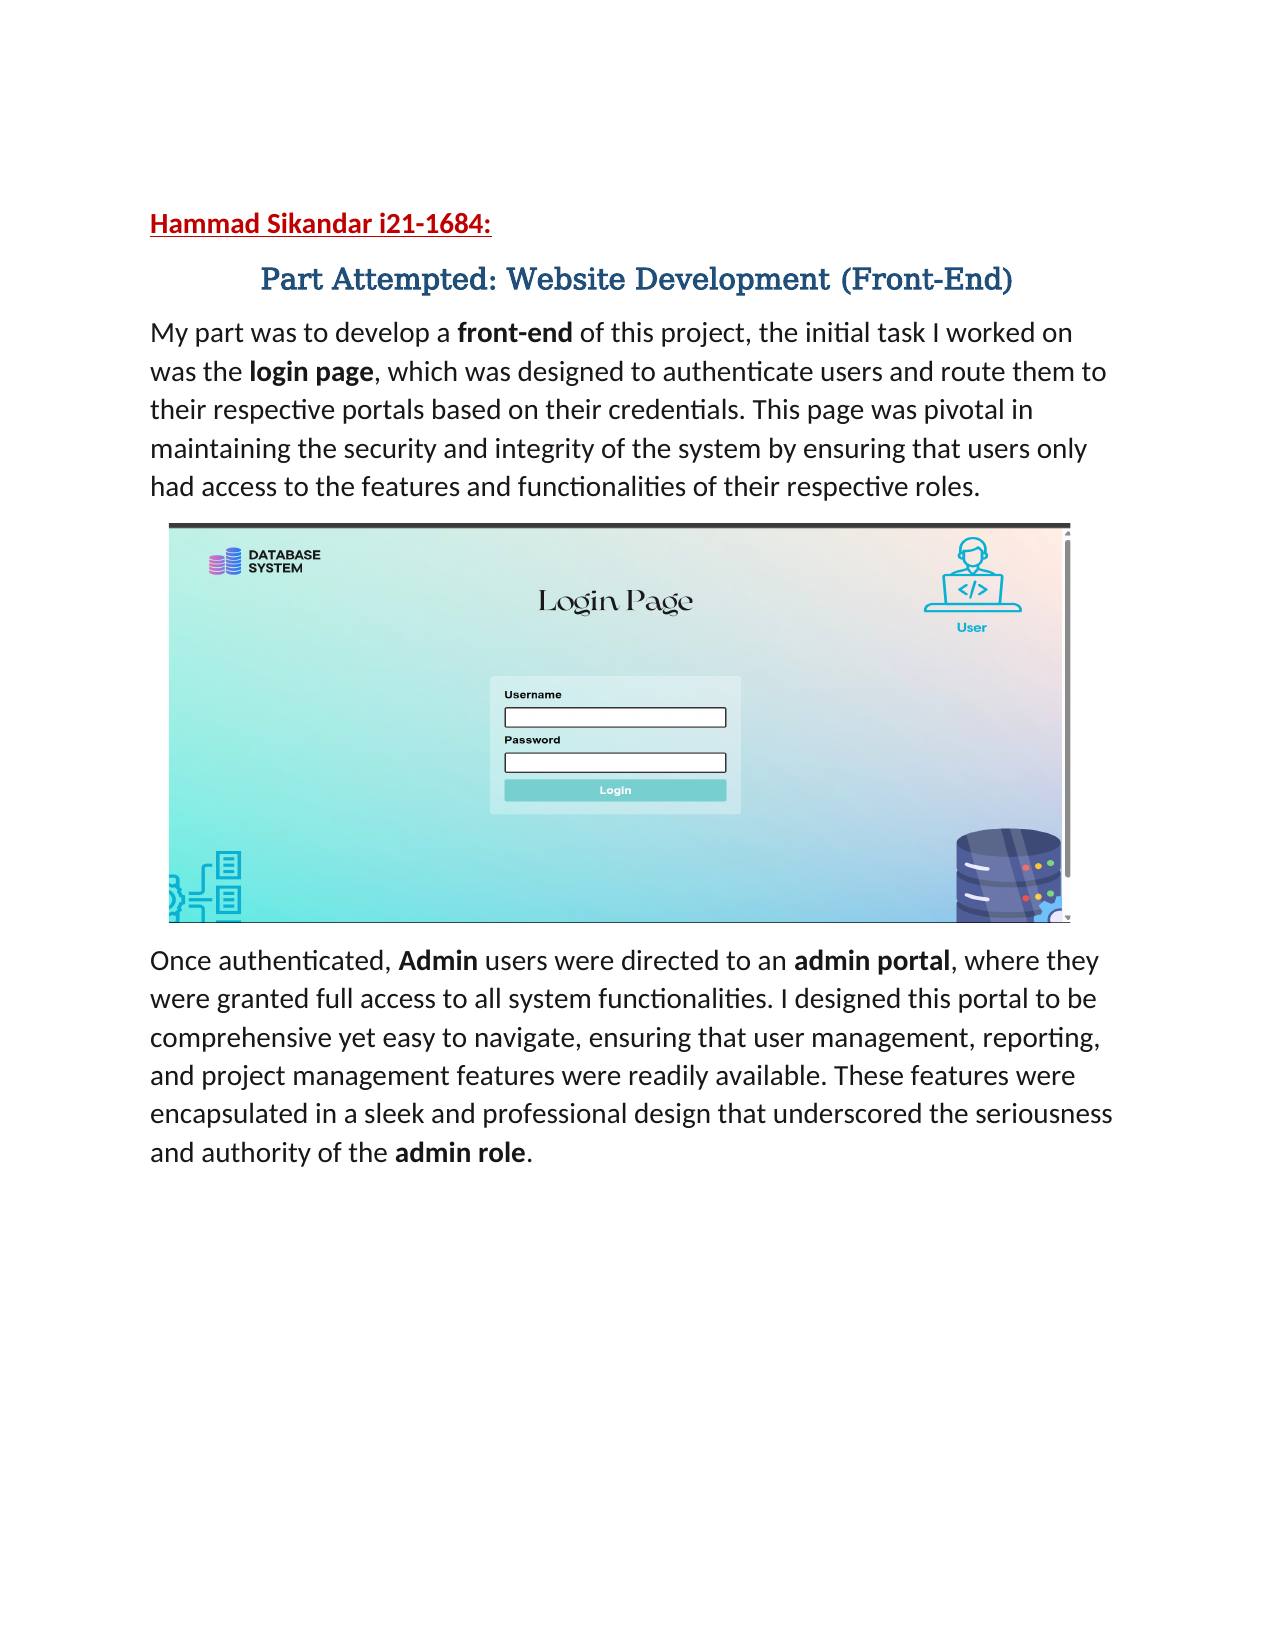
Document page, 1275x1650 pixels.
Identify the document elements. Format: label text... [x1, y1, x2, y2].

text Hammad Sikandar i21-1684: [150, 205, 1125, 241]
text Part Attempted: Website Development (Front-End) [150, 260, 1125, 295]
text My part was to develop a front-end of this project, the initial task I worked on was the login page, which was designed to authenticate users and route them to their respective portals based on their credentials. This page was pivotal in maintaining the security and integrity of the system by ensuring that users only had access to the features and functionalities of their respective roles. [150, 314, 1125, 504]
text Once authenticated, Admin users were directed to an admin portal, where they were granted full access to all system functionalities. I designed this portal to be comprehensive yet easy to navigate, ensuring that user management, reporting, and project management features were readily available. These features were encapsulated in a sleek and professional design that underscored the seriousness and authority of the admin role. [150, 942, 1125, 1169]
